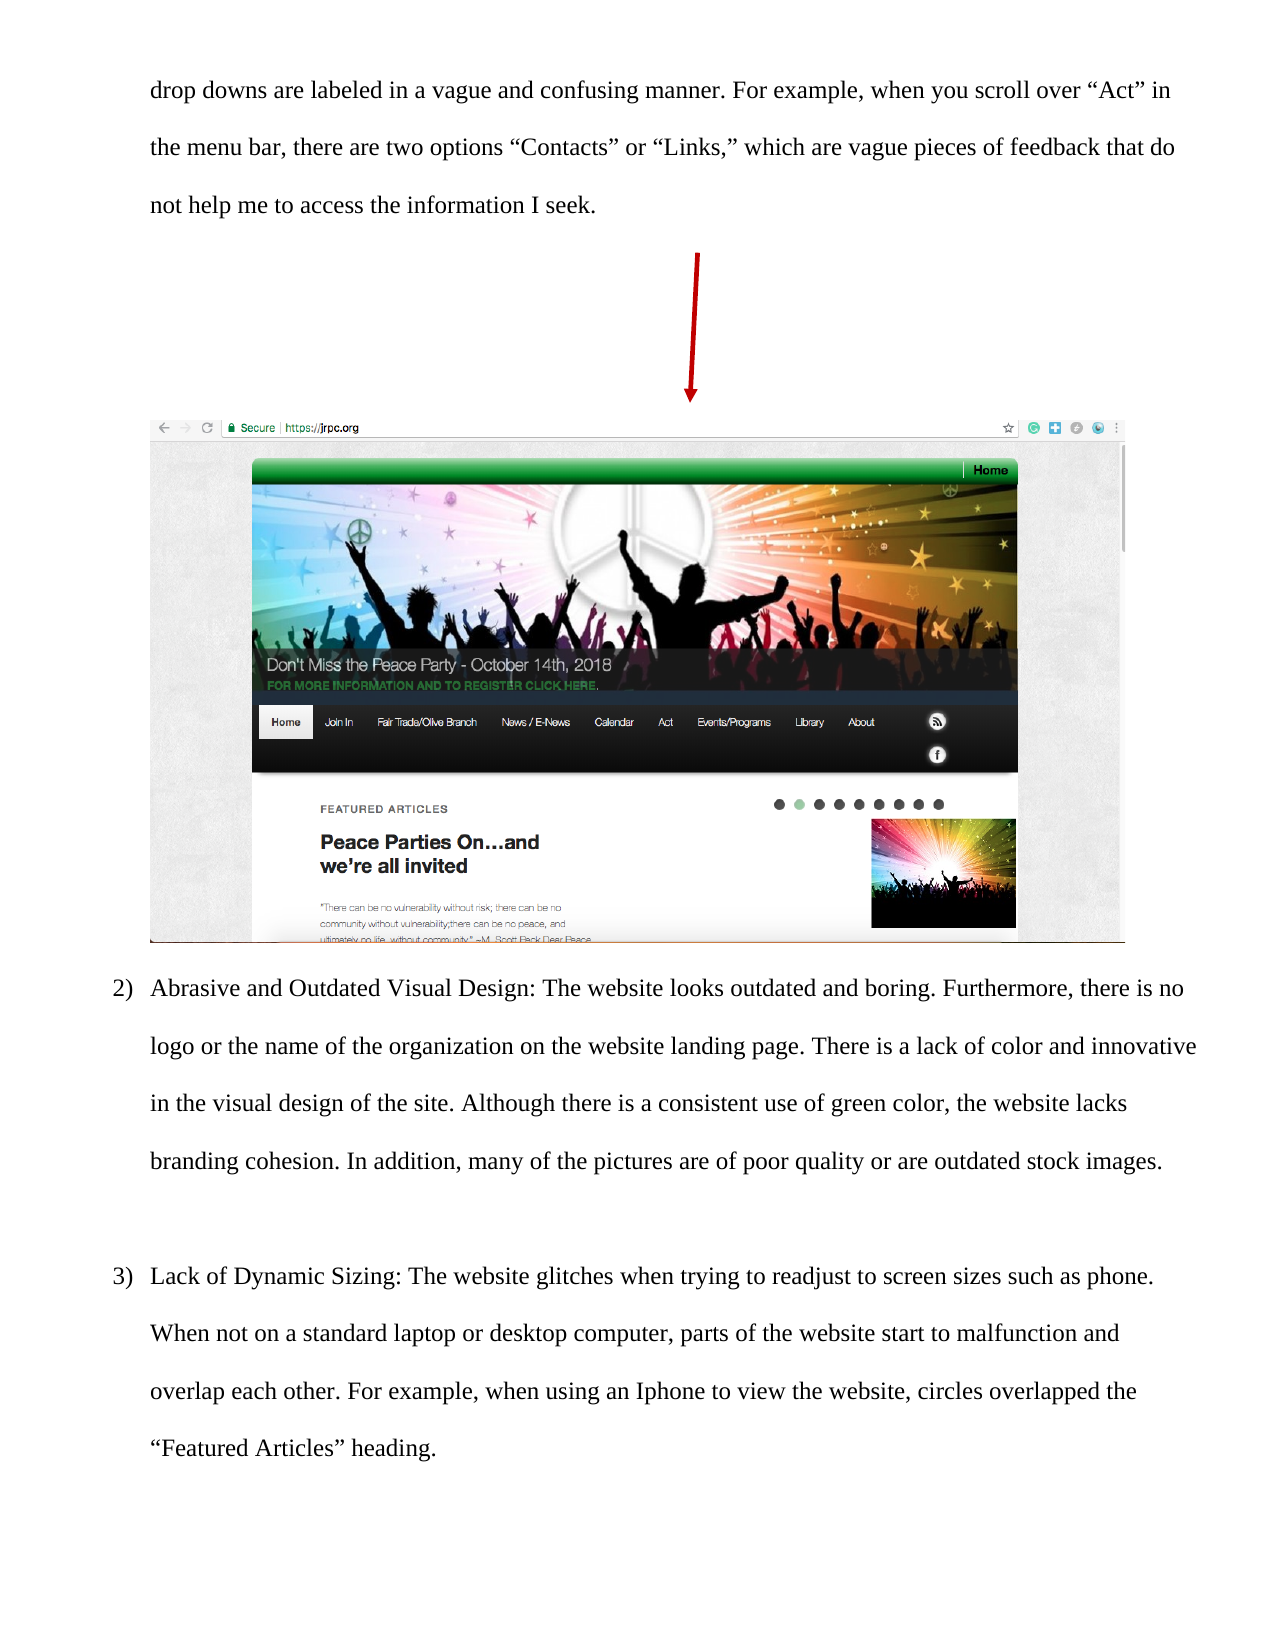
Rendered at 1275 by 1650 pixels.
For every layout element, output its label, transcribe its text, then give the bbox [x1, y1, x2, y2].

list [112, 75, 1200, 219]
list Lack of Dynamic Sizing: The website glitches when trying to readjust to screen sizes such as phone. When not on a standard laptop or desktop computer, parts of the website start to malfunction and overlap each other. For example, when using an Iphone to view the website, circles overlapped the “Featured Articles” heading. [112, 1261, 1200, 1462]
list Abrasive and Outdated Visual Design: The website looks outdated and boring. Furthermore, there is no logo or the name of the organization on the website landing page. There is a lack of color and innovative in the visual design of the site. Although there is a consistent use of green color, the website lacks branding cohesion. In addition, many of the pictures are of poor quality or are outdated stock images. [112, 973, 1200, 1175]
picture [150, 420, 1125, 943]
